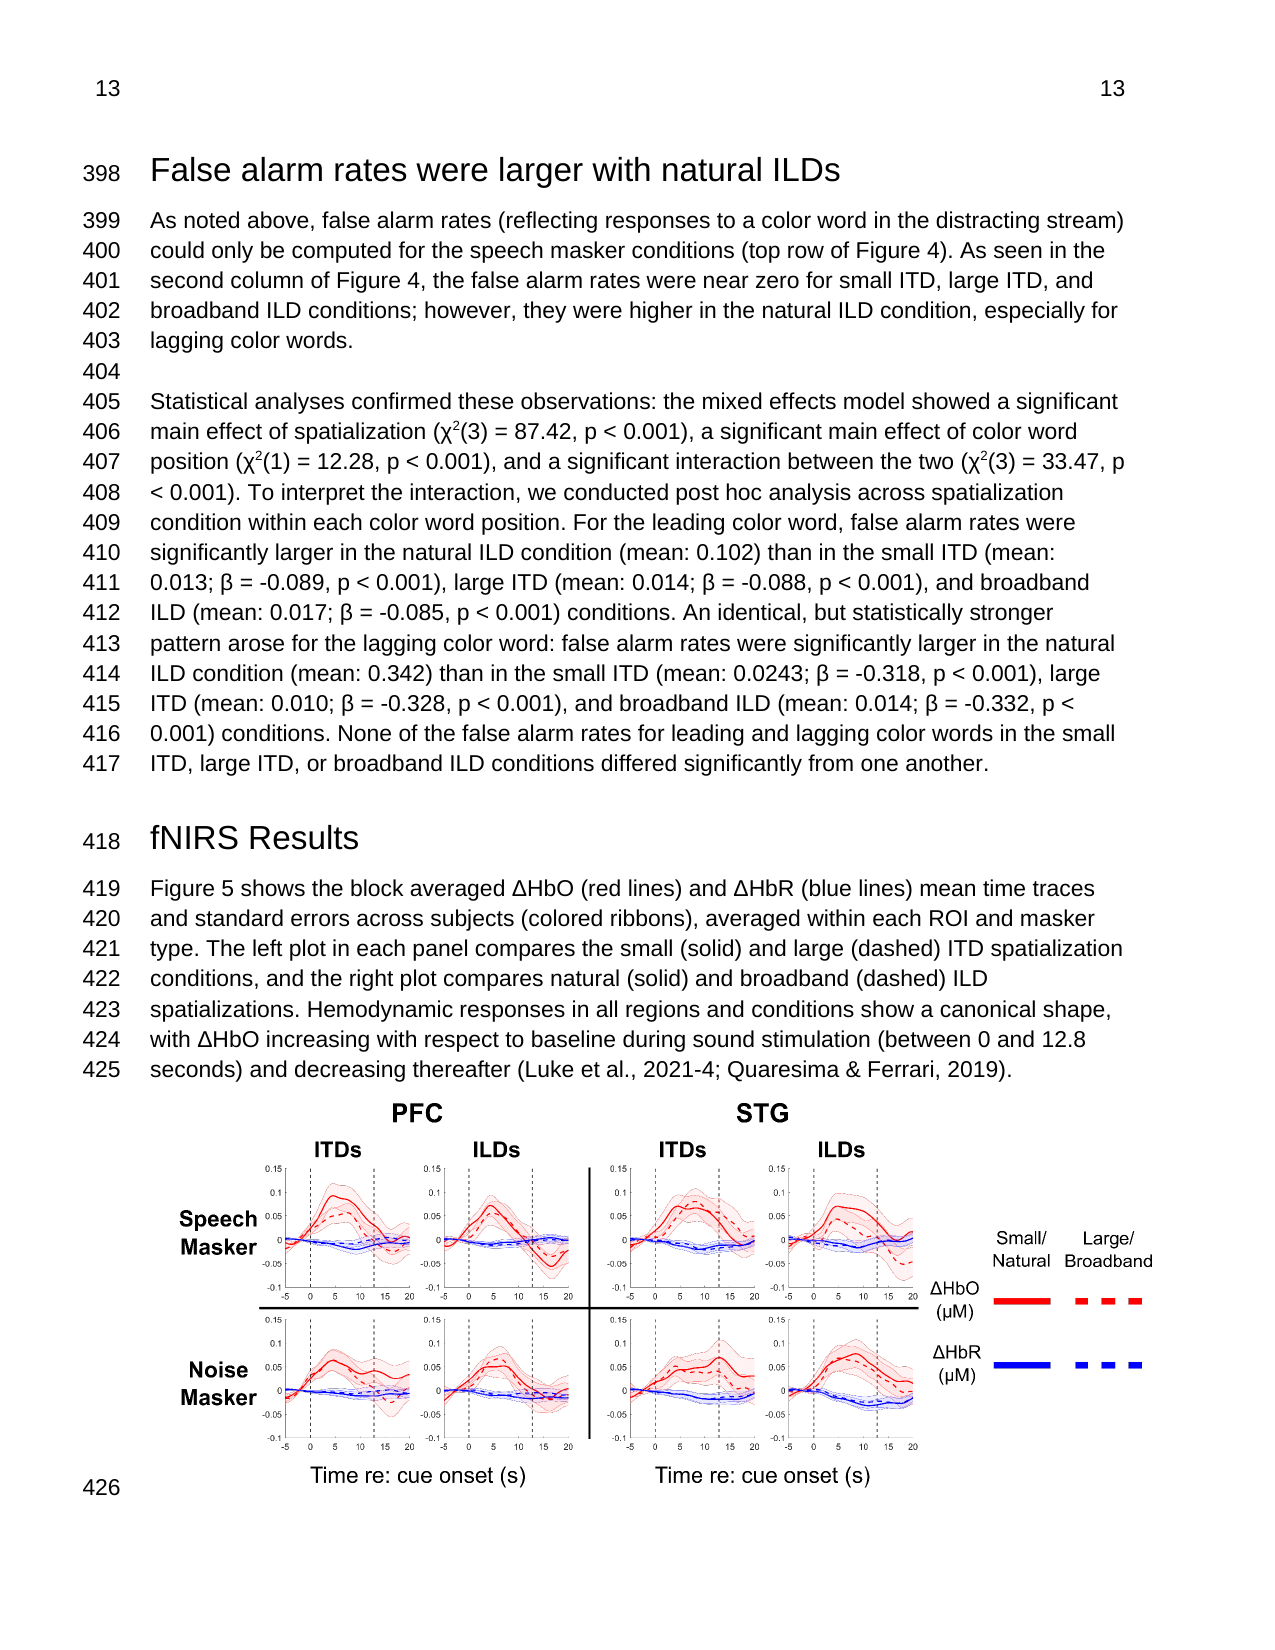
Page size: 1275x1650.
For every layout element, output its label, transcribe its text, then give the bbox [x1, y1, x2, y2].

subtitle False alarm rates were larger with natural ILDs [150, 150, 1125, 188]
text Figure 5 shows the block averaged ΔHbO (red lines) and ΔHbR (blue lines) mean time traces and standard errors across subjects (colored ribbons), averaged within each ROI and masker type. The left plot in each panel compares the small (solid) and large (dashed) ITD spatialization conditions, and the right plot compares natural (solid) and broadband (dashed) ILD spatializations. Hemodynamic responses in all regions and conditions show a canonical shape, with ΔHbO increasing with respect to baseline during sound stimulation (between 0 and 12.8 seconds) and decreasing thereafter (Luke et al., 2021-4; Quaresima & Ferrari, 2019). [150, 875, 1125, 1082]
subtitle fNIRS Results [150, 818, 1125, 857]
text Statistical analyses confirmed these observations: the mixed effects model showed a significant main effect of spatialization (χ2(3) = 87.42, p < 0.001), a significant main effect of color word position (χ2(1) = 12.28, p < 0.001), and a significant interaction between the two (χ2(3) = 33.47, p < 0.001). To interpret the interaction, we conducted post hoc analysis across spatialization condition within each color word position. For the leading color word, false alarm rates were significantly larger in the natural ILD condition (mean: 0.102) than in the small ITD (mean: 0.013; β = -0.089, p < 0.001), large ITD (mean: 0.014; β = -0.088, p < 0.001), and broadband ILD (mean: 0.017; β = -0.085, p < 0.001) conditions. An identical, but statistically stronger pattern arose for the lagging color word: false alarm rates were significantly larger in the natural ILD condition (mean: 0.342) than in the small ITD (mean: 0.0243; β = -0.318, p < 0.001), large ITD (mean: 0.010; β = -0.328, p < 0.001), and broadband ILD (mean: 0.014; β = -0.332, p < 0.001) conditions. None of the false alarm rates for leading and lagging color words in the small ITD, large ITD, or broadband ILD conditions differed significantly from one another. [150, 388, 1125, 777]
picture [150, 1086, 1162, 1496]
text As noted above, false alarm rates (reflecting responses to a color word in the distracting stream) could only be computed for the speech masker conditions (top row of Figure 4). As seen in the second column of Figure 4, the false alarm rates were near zero for small ITD, large ITD, and broadband ILD conditions; however, they were higher in the natural ILD condition, especially for lagging color words. [150, 207, 1125, 354]
